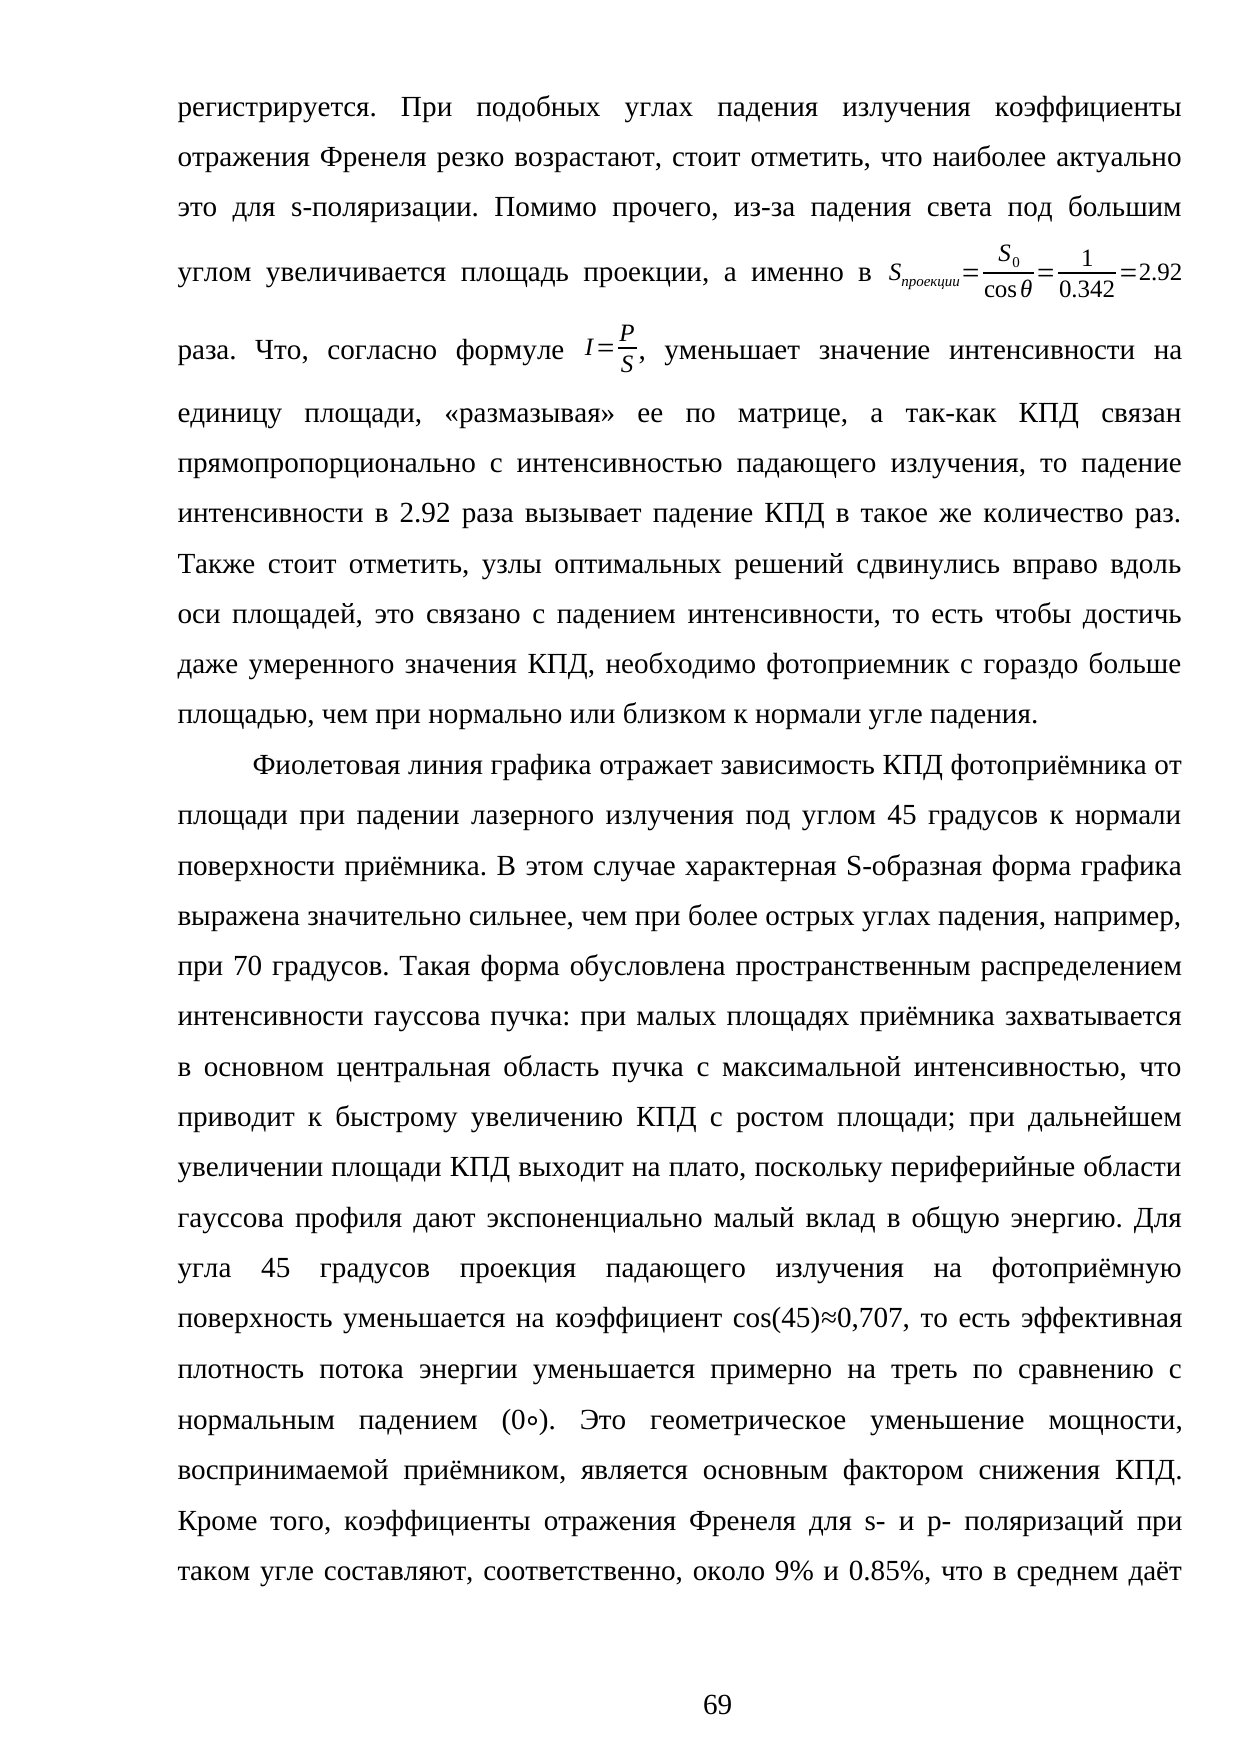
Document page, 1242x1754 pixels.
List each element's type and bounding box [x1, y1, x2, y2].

text [177, 89, 1183, 730]
text [177, 747, 1183, 1586]
